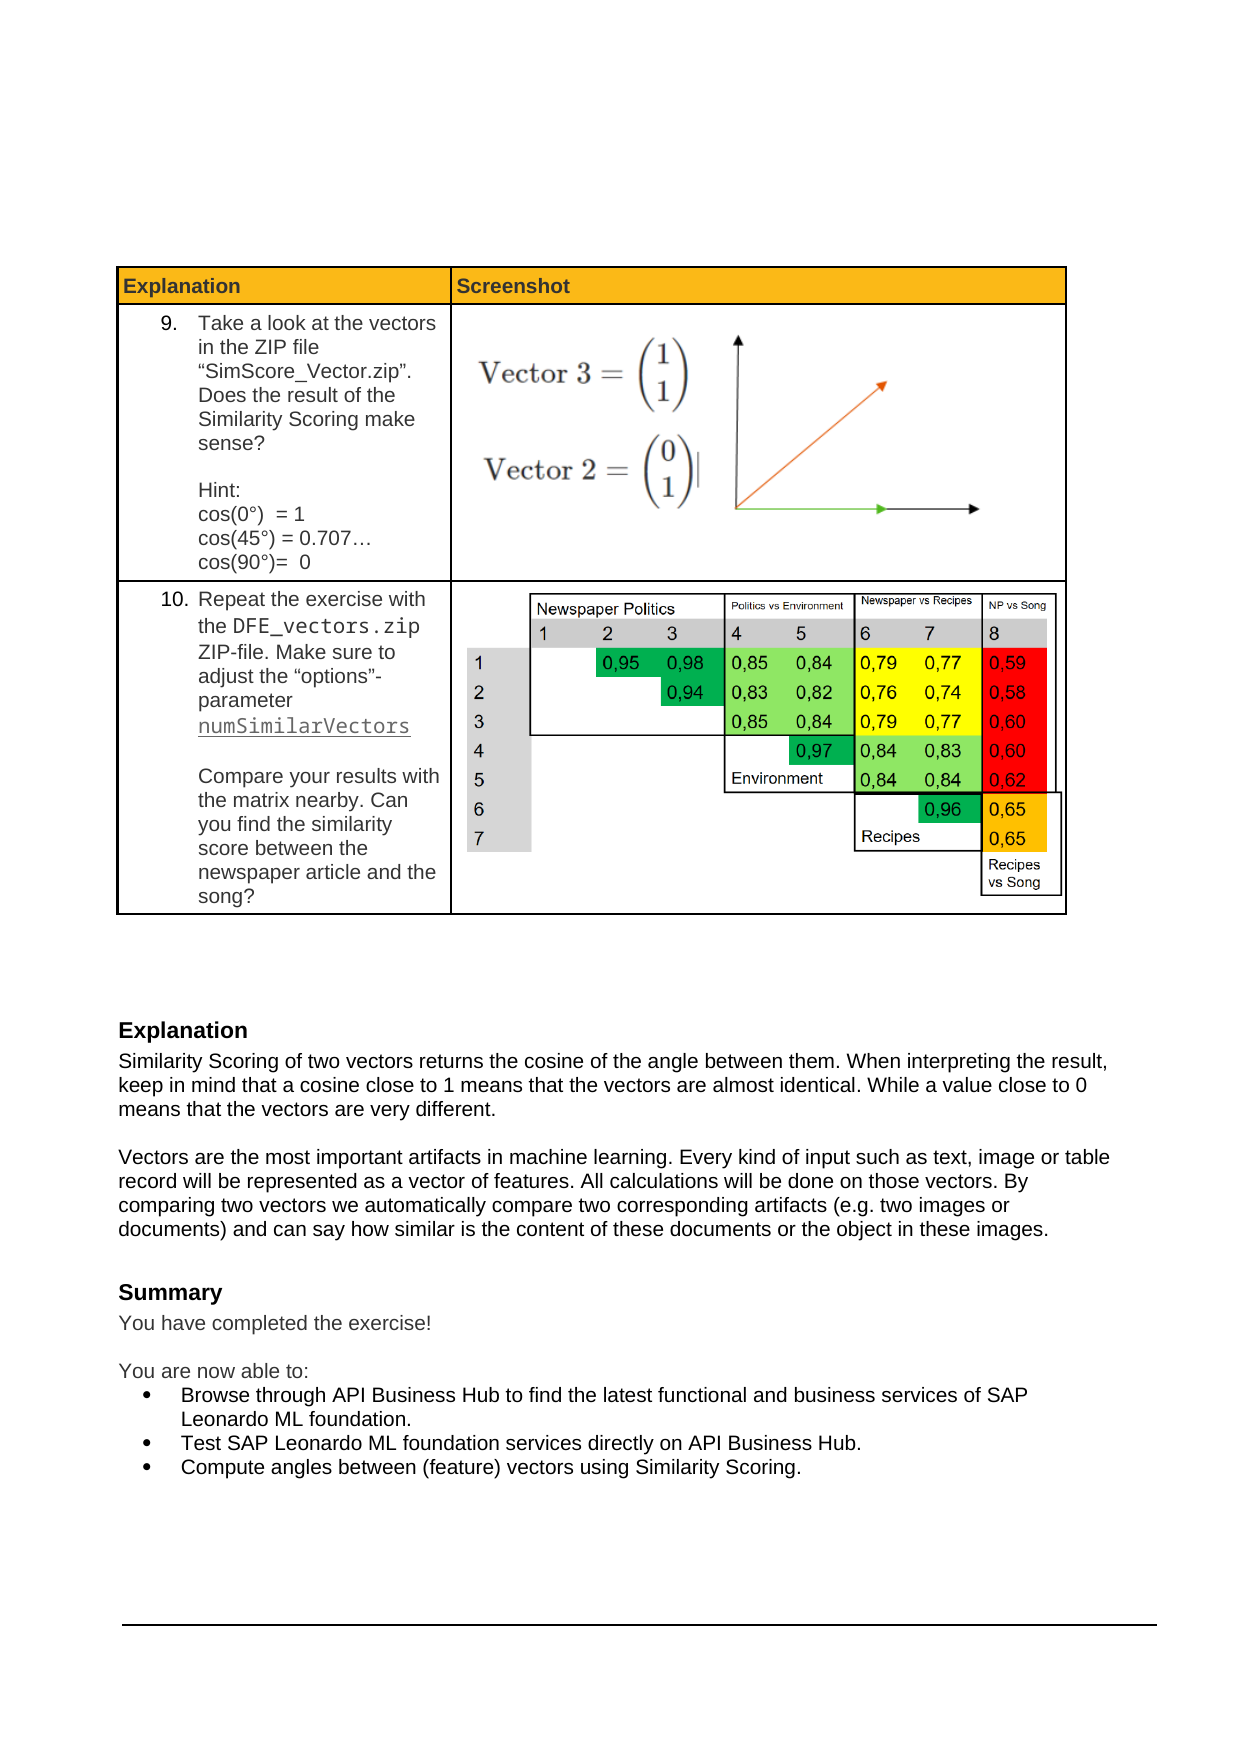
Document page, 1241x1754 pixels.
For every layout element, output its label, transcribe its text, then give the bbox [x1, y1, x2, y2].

picture [456, 587, 1065, 908]
text You have completed the exercise! [118, 1311, 1122, 1335]
table_cell [452, 305, 1065, 579]
list Test SAP Leonardo ML foundation services directly on API Business Hub. [143, 1431, 1122, 1455]
table_cell [452, 582, 1065, 913]
table_cell Take a look at the vectors in the ZIP file “SimScore_Vector.zip”. Does the result of the Similarity Scoring make sense? Hint: cos(0°) = 1 cos(45°) = 0.707… cos(90°)= 0 [119, 305, 450, 579]
picture [456, 310, 1060, 542]
table_cell Repeat the exercise with the DFE_vectors.zip ZIP-file. Make sure to adjust the “options”-parameter numSimilarVectors Compare your results with the matrix nearby. Can you find the similarity score between the newspaper article and the song? [119, 582, 450, 913]
table_header Explanation [119, 268, 450, 303]
text Similarity Scoring of two vectors returns the cosine of the angle between them. When interpreting the result, keep in mind that a cosine close to 1 means that the vectors are almost identical. While a value close to 0 means that the vectors are very different. [118, 1049, 1122, 1121]
list Compute angles between (feature) vectors using Similarity Scoring. [143, 1455, 1122, 1479]
list Browse through API Business Hub to find the latest functional and business services of SAP Leonardo ML foundation. [143, 1383, 1122, 1431]
table_header Screenshot [452, 268, 1065, 303]
text Vectors are the most important artifacts in machine learning. Every kind of input such as text, image or table record will be represented as a vector of features. All calculations will be done on those vectors. By comparing two vectors we automatically compare two corresponding artifacts (e.g. two images or documents) and can say how similar is the content of these documents or the object in these images. [118, 1145, 1122, 1241]
subtitle Summary [118, 1278, 1122, 1305]
subtitle Explanation [118, 1017, 1122, 1043]
text You are now able to: [118, 1359, 1122, 1383]
